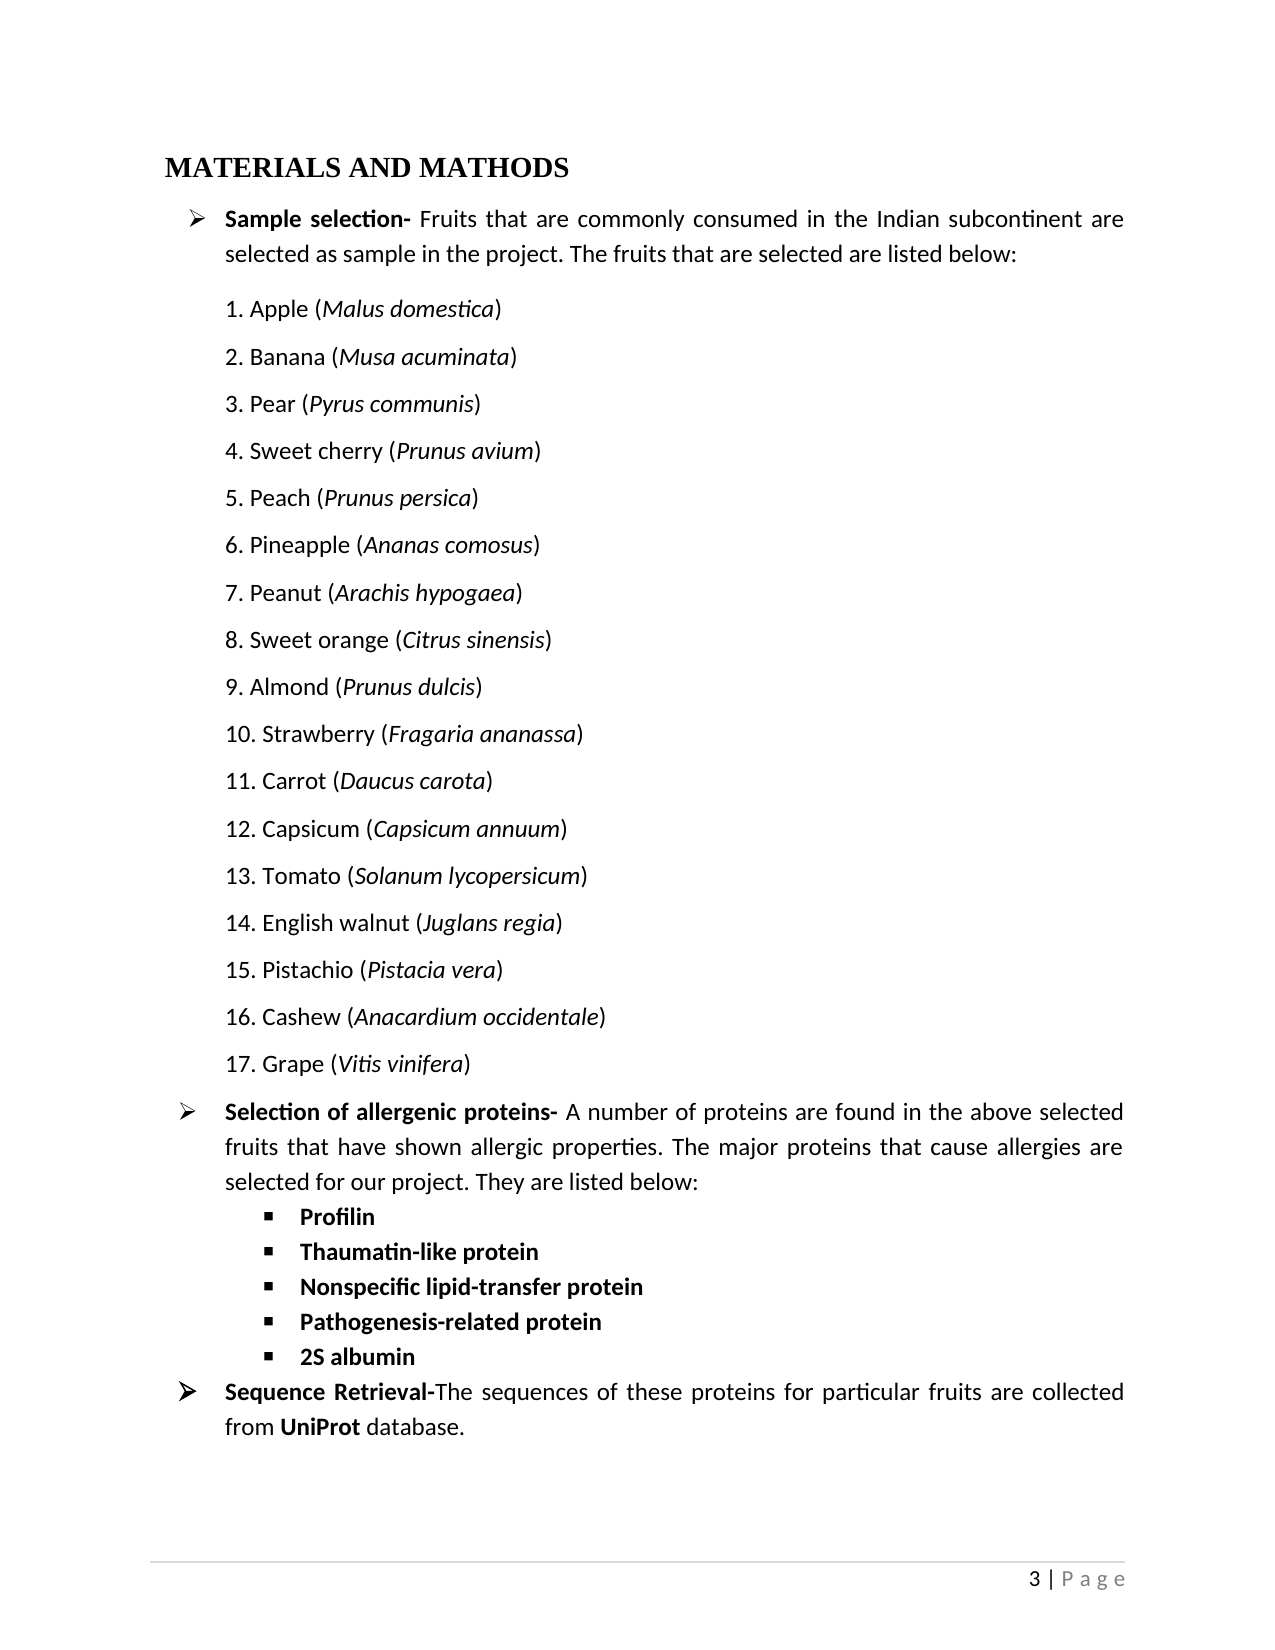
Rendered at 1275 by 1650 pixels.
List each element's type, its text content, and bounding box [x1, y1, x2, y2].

text 11. Carrot (Daucus carota) [225, 766, 1125, 796]
list Nonspecific lipid-transfer protein [262, 1271, 1125, 1301]
list Profilin [262, 1201, 1125, 1231]
text 4. Sweet cherry (Prunus avium) [225, 435, 1125, 466]
text 5. Peach (Prunus persica) [225, 482, 1125, 513]
text MATERIALS AND MATHODS [150, 150, 1125, 183]
list Pathogenesis-related protein [262, 1306, 1125, 1336]
text 10. Strawberry (Fragaria ananassa) [225, 718, 1125, 749]
text 14. English walnut (Juglans regia) [225, 907, 1125, 938]
list Selection of allergenic proteins- A number of proteins are found in the above selected fruits that have shown allergic properties. The major proteins that cause allergies are selected for our project. They are listed below: [187, 1096, 1125, 1196]
text 8. Sweet orange (Citrus sinensis) [225, 624, 1125, 654]
text 9. Almond (Prunus dulcis) [225, 671, 1125, 702]
text 13. Tomato (Solanum lycopersicum) [225, 860, 1125, 890]
text 16. Cashew (Anacardium occidentale) [225, 1001, 1125, 1032]
list 2S albumin [262, 1341, 1125, 1371]
text 6. Pineapple (Ananas comosus) [225, 529, 1125, 560]
text 12. Capsicum (Capsicum annuum) [225, 813, 1125, 843]
list Sequence Retrieval-The sequences of these proteins for particular fruits are collected from UniProt database. [187, 1376, 1125, 1441]
list Sample selection- Fruits that are commonly consumed in the Indian subcontinent are selected as sample in the project. The fruits that are selected are listed below: [187, 203, 1125, 268]
list Thaumatin-like protein [262, 1236, 1125, 1266]
text 15. Pistachio (Pistacia vera) [225, 954, 1125, 985]
text 3. Pear (Pyrus communis) [225, 388, 1125, 418]
text 17. Grape (Vitis vinifera) [225, 1049, 1125, 1079]
text 1. Apple (Malus domestica) [225, 294, 1125, 324]
text 2. Banana (Musa acuminata) [225, 341, 1125, 371]
text 7. Peanut (Arachis hypogaea) [225, 577, 1125, 607]
